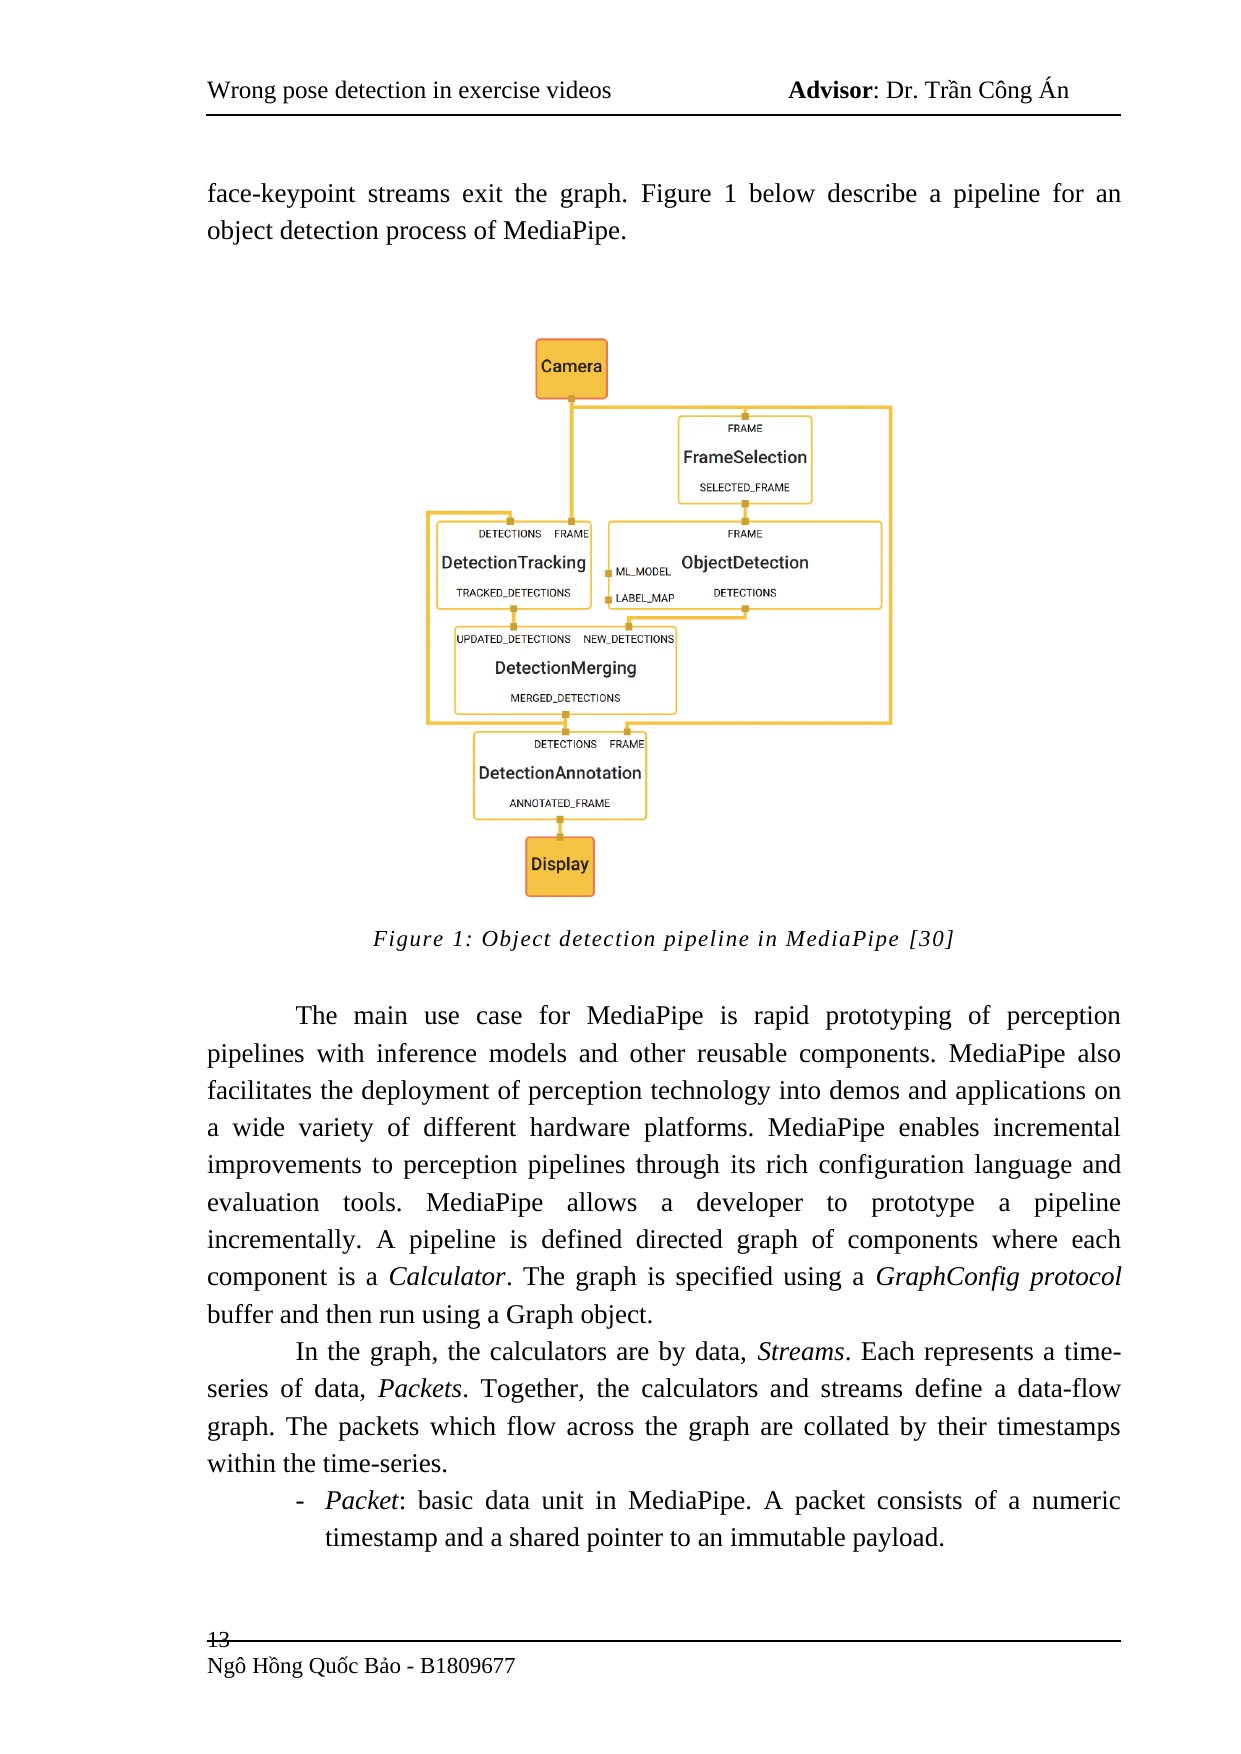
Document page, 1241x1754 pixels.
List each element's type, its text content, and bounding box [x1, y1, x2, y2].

list Packet: basic data unit in MediaPipe. A packet consists of a numeric timestamp and a shared pointer to an immutable payload. [295, 1484, 1122, 1553]
picture [376, 289, 953, 920]
text The main use case for MediaPipe is rapid prototyping of perception pipelines with inference models and other reusable components. MediaPipe also facilitates the deployment of perception technology into demos and applications on a wide variety of different hardware platforms. MediaPipe enables incremental improvements to perception pipelines through its rich configuration language and evaluation tools. MediaPipe allows a developer to prototype a pipeline incrementally. A pipeline is defined directed graph of components where each component is a Calculator. The graph is specified using a GraphConfig protocol buffer and then run using a Graph object. [207, 999, 1122, 1329]
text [207, 177, 1122, 246]
text In the graph, the calculators are by data, Streams. Each represents a time-series of data, Packets. Together, the calculators and streams define a data-flow graph. The packets which flow across the graph are collated by their timestamps within the time-series. [207, 1335, 1122, 1478]
